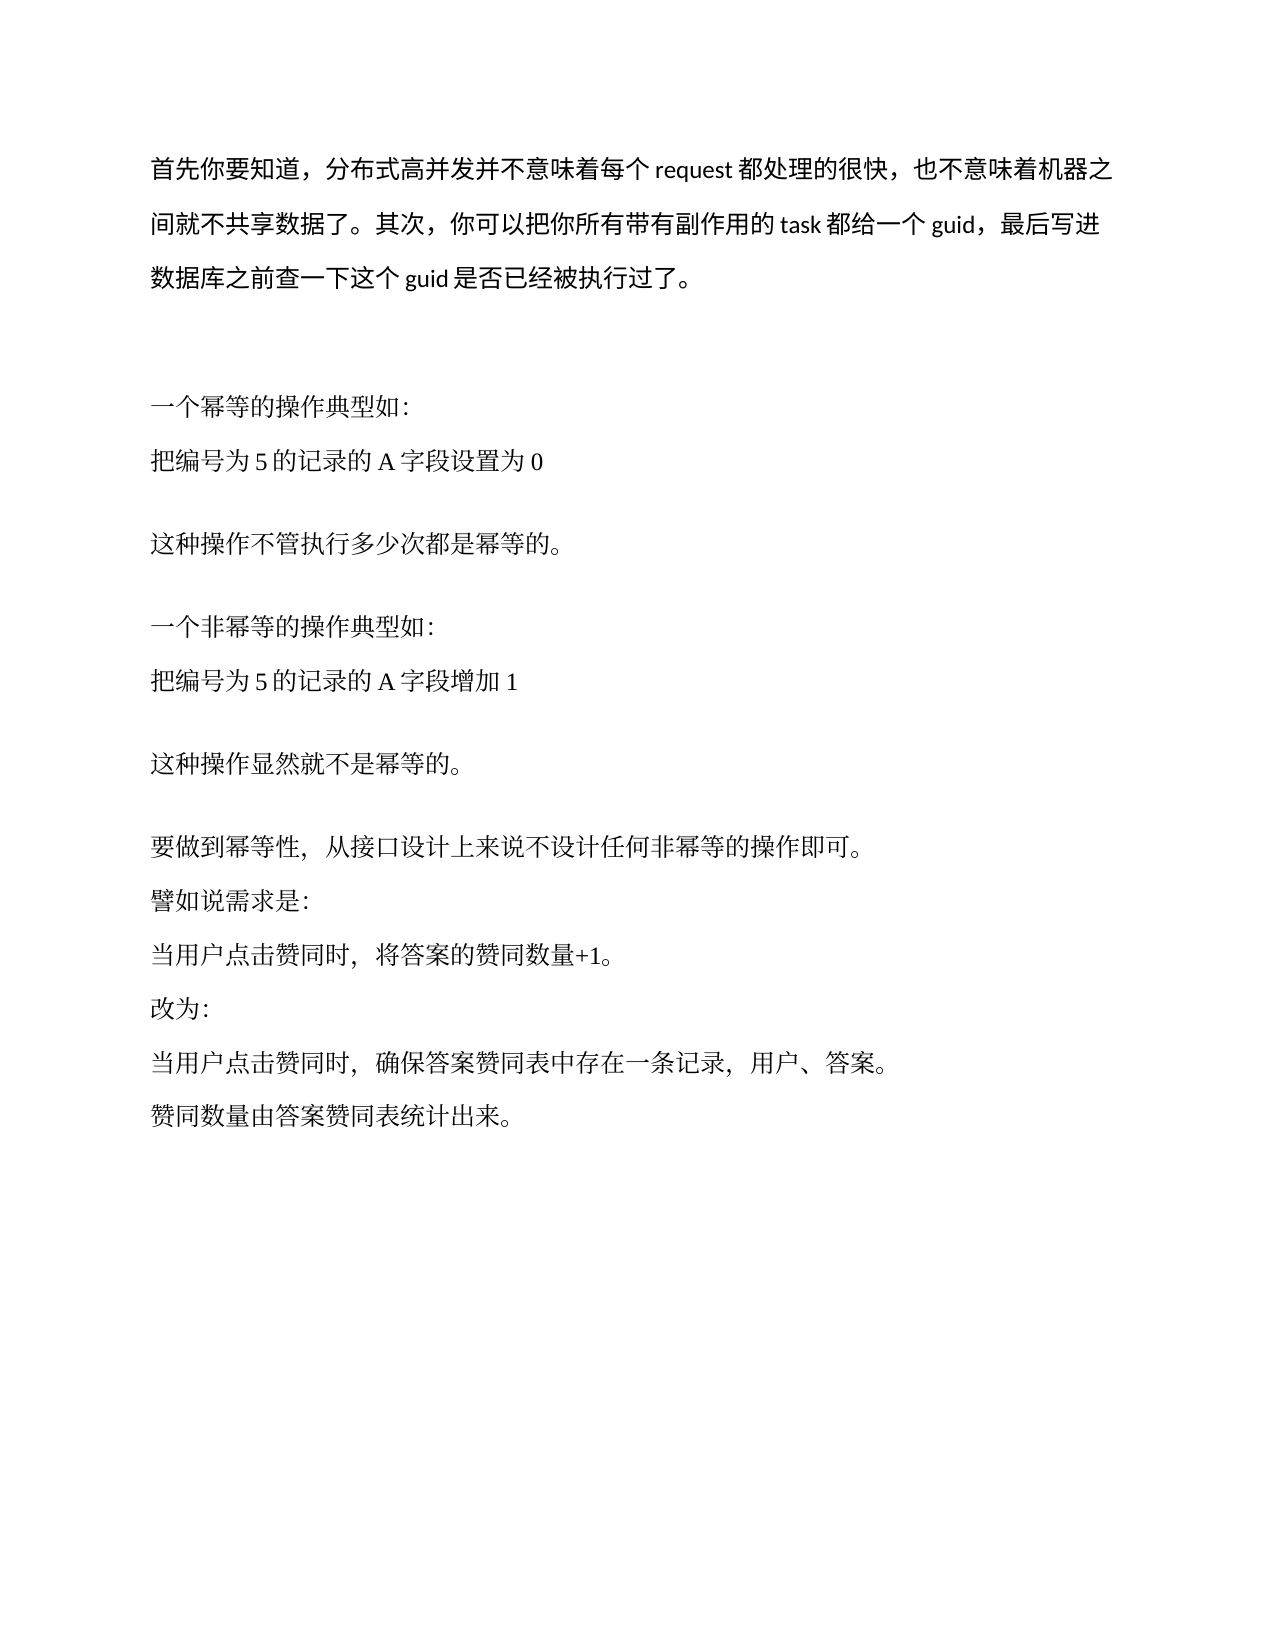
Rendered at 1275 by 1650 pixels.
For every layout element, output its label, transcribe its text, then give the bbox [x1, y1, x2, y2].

text 这种操作显然就不是幂等的。 [150, 745, 1125, 781]
text 一个非幂等的操作典型如： 把编号为5的记录的A字段增加1 [150, 608, 1125, 698]
text 这种操作不管执行多少次都是幂等的。 [150, 525, 1125, 561]
text 首先你要知道，分布式高并发并不意味着每个request都处理的很快，也不意味着机器之间就不共享数据了。其次，你可以把你所有带有副作用的task都给一个guid，最后写进数据库之前查一下这个guid是否已经被执行过了。 [150, 150, 1125, 295]
text 一个幂等的操作典型如： 把编号为5的记录的A字段设置为0 [150, 388, 1125, 478]
text 要做到幂等性，从接口设计上来说不设计任何非幂等的操作即可。 譬如说需求是： 当用户点击赞同时，将答案的赞同数量+1。 改为： 当用户点击赞同时，确保答案赞同表中存在一条记录，用户、答案。 赞同数量由答案赞同表统计出来。 [150, 828, 1125, 1133]
